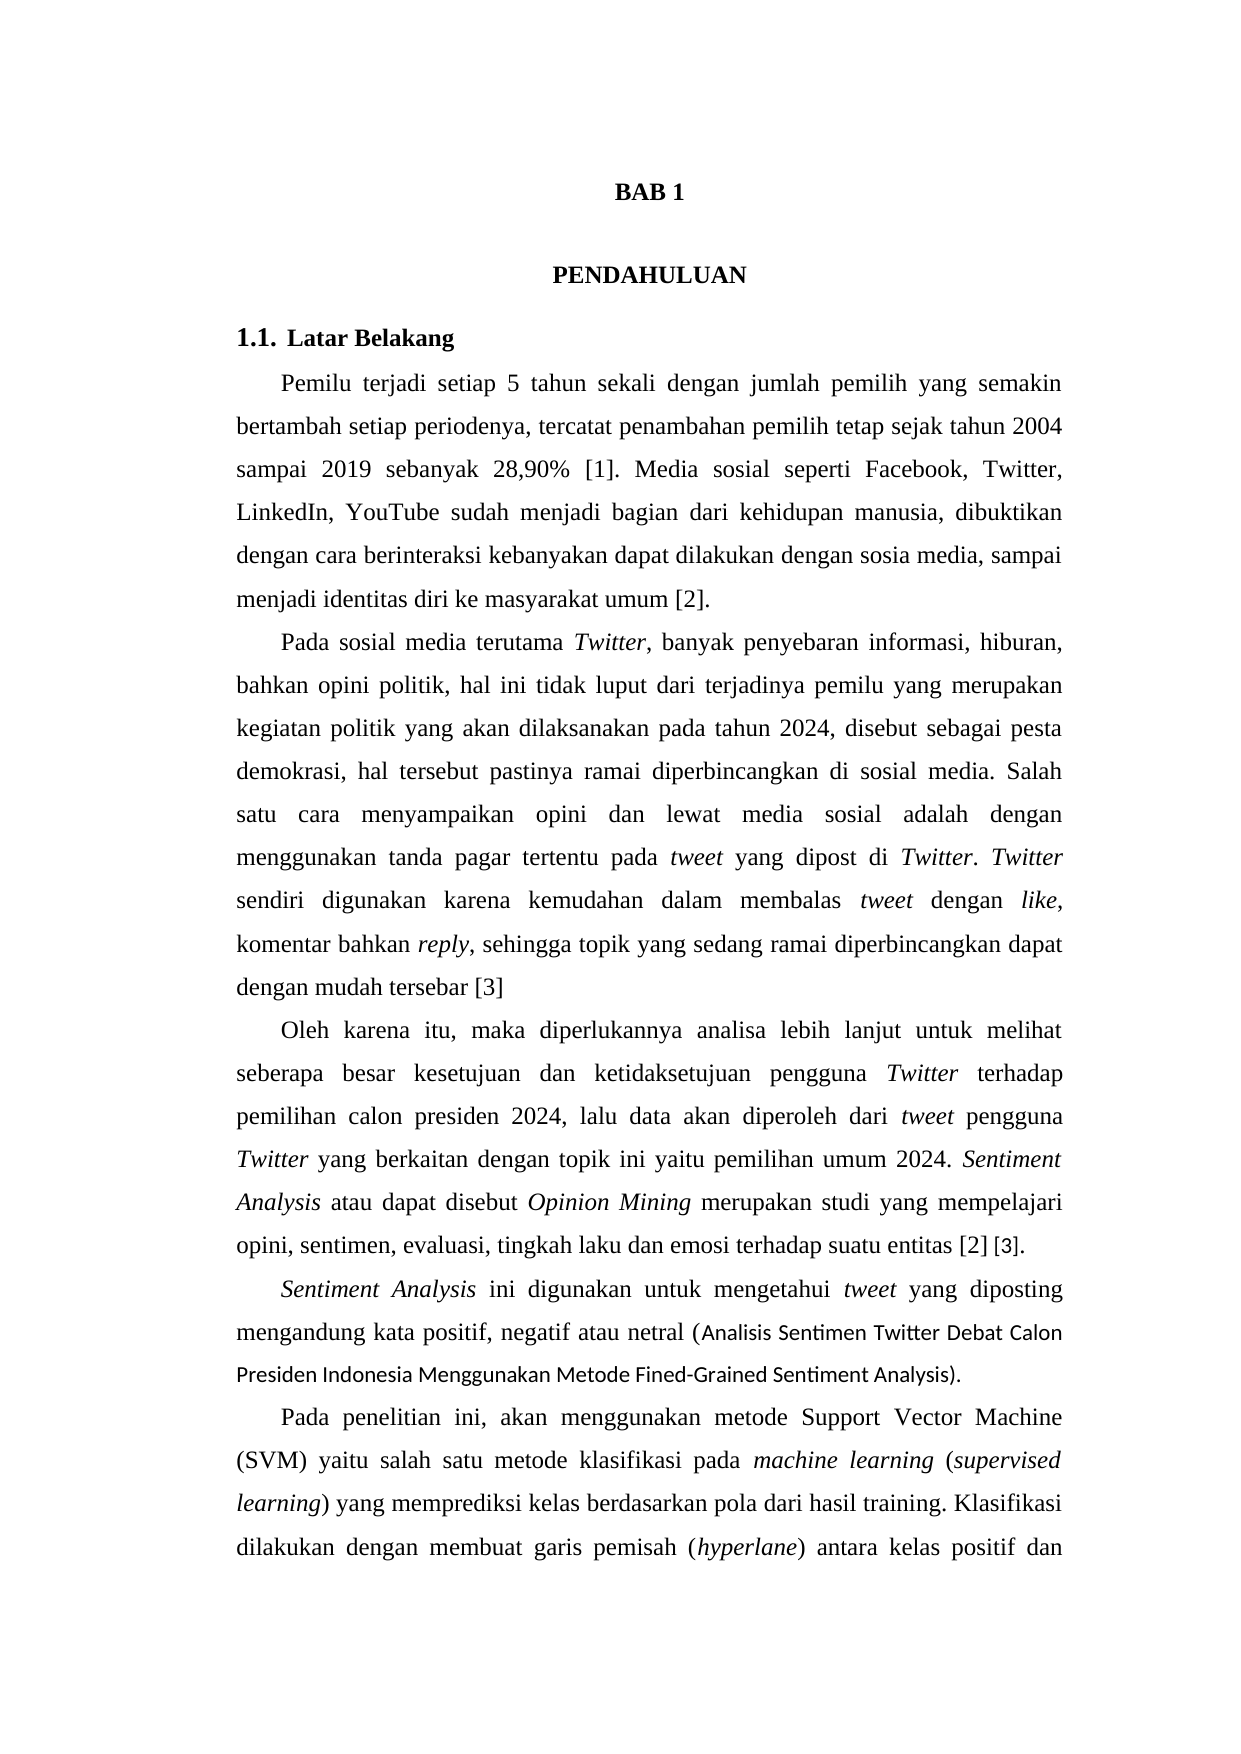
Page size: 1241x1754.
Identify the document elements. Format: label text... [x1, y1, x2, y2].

subtitle Latar Belakang [236, 321, 1063, 352]
text Pada sosial media terutama Twitter, banyak penyebaran informasi, hiburan, bahkan opini politik, hal ini tidak luput dari terjadinya pemilu yang merupakan kegiatan politik yang akan dilaksanakan pada tahun 2024, disebut sebagai pesta demokrasi, hal tersebut pastinya ramai diperbincangkan di sosial media. Salah satu cara menyampaikan opini dan lewat media sosial adalah dengan menggunakan tanda pagar tertentu pada tweet yang dipost di Twitter. Twitter sendiri digunakan karena kemudahan dalam membalas tweet dengan like, komentar bahkan reply, sehingga topik yang sedang ramai diperbincangkan dapat dengan mudah tersebar [236, 627, 1063, 1001]
text Sentiment Analysis ini digunakan untuk mengetahui tweet yang diposting mengandung kata positif, negatif atau netral (Analisis Sentimen Twitter Debat Calon Presiden Indonesia Menggunakan Metode Fined-Grained Sentiment Analysis). [236, 1274, 1063, 1388]
text Oleh karena itu, maka diperlukannya analisa lebih lanjut untuk melihat seberapa besar kesetujuan dan ketidaksetujuan pengguna Twitter terhadap pemilihan calon presiden 2024, lalu data akan diperoleh dari tweet pengguna Twitter yang berkaitan dengan topik ini yaitu pemilihan umum 2024. Sentiment Analysis atau dapat disebut Opinion Mining merupakan studi yang mempelajari opini, sentimen, evaluasi, tingkah laku dan emosi terhadap suatu entitas . [236, 1015, 1063, 1259]
text BAB 1 [236, 177, 1063, 206]
subtitle PENDAHULUAN [236, 260, 1063, 288]
text Pemilu terjadi setiap 5 tahun sekali dengan jumlah pemilih yang semakin bertambah setiap periodenya, tercatat penambahan pemilih tetap sejak tahun 2004 sampai 2019 sebanyak 28,90% . Media sosial seperti Facebook, Twitter, LinkedIn, YouTube sudah menjadi bagian dari kehidupan manusia, dibuktikan dengan cara berinteraksi kebanyakan dapat dilakukan dengan sosia media, sampai menjadi identitas diri ke masyarakat umum . [236, 368, 1063, 612]
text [236, 1402, 1063, 1560]
